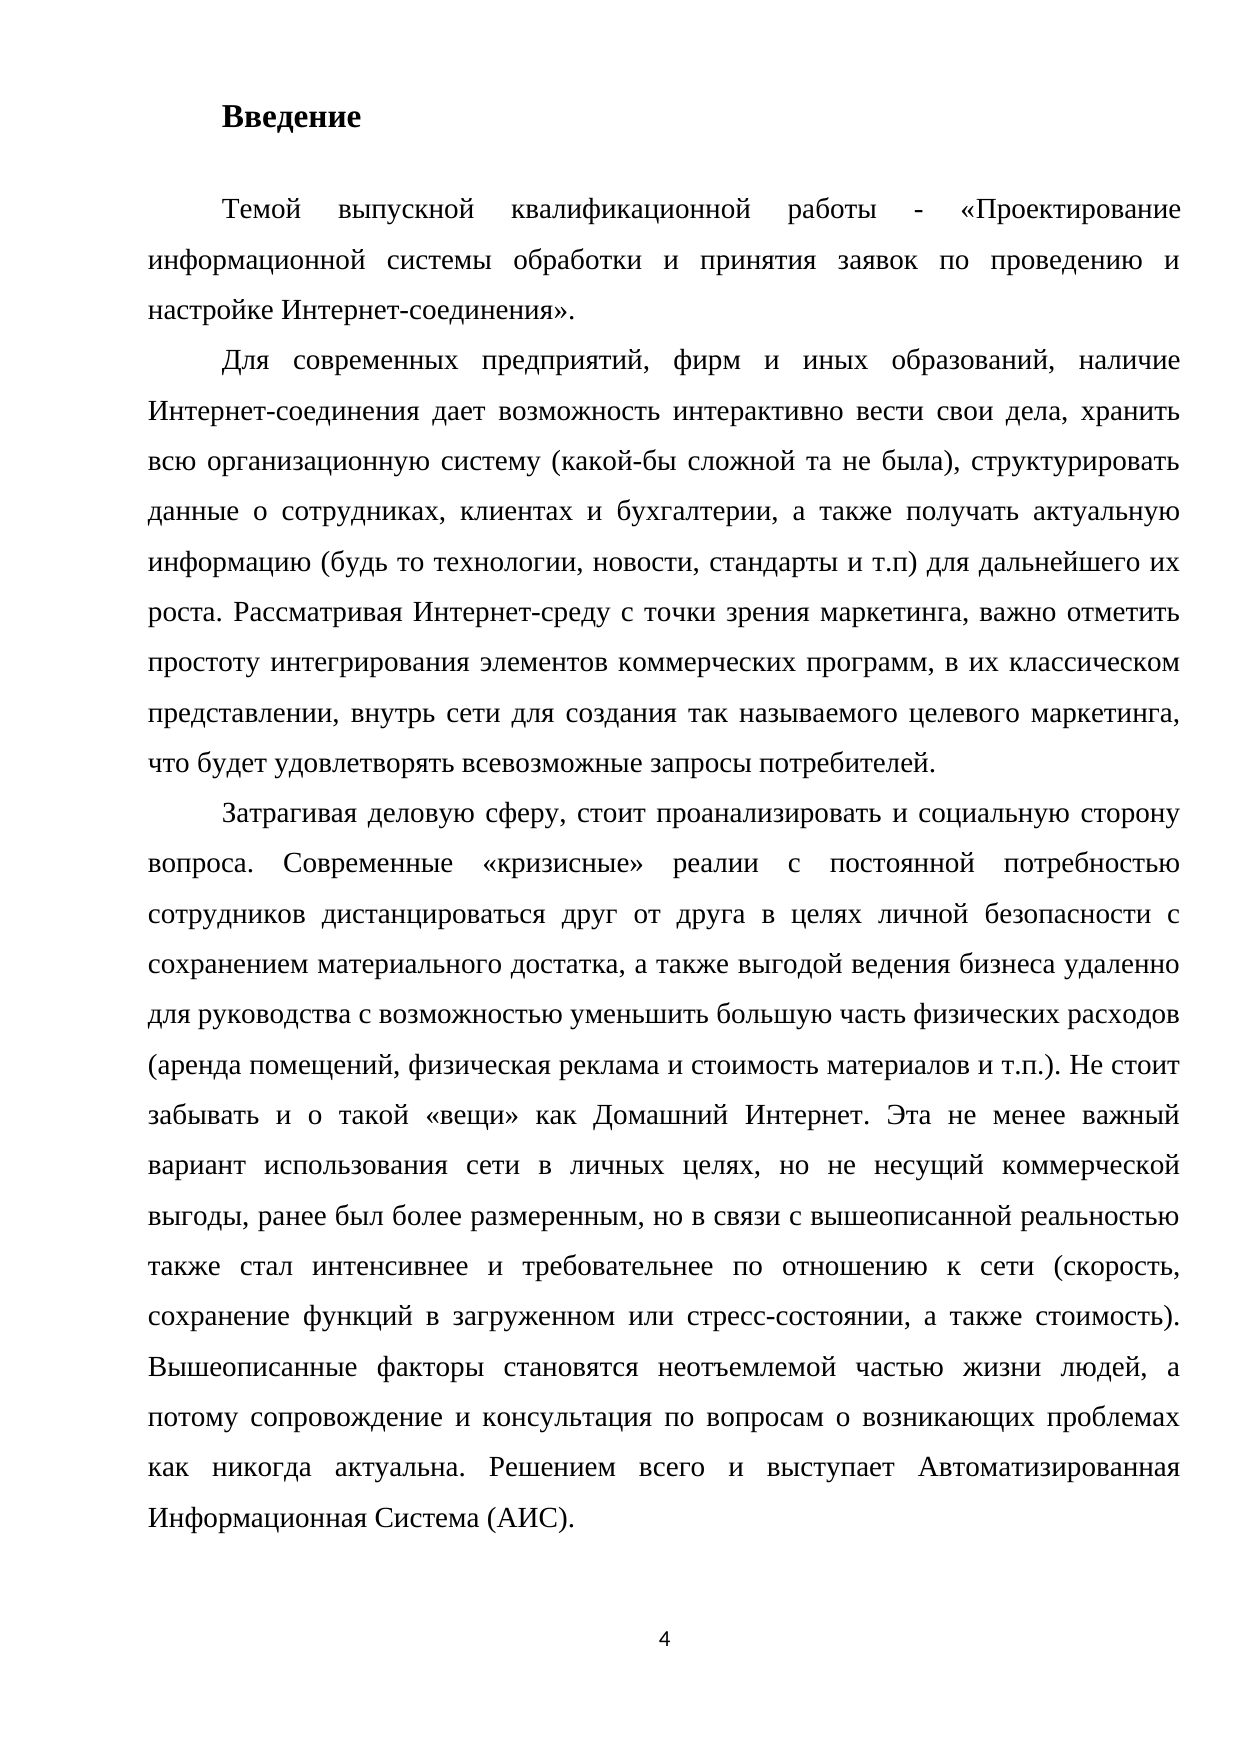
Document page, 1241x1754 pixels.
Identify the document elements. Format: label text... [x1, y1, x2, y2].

list Введение [148, 97, 1181, 135]
text Затрагивая деловую сферу, стоит проанализировать и социальную сторону вопроса. Современные «кризисные» реалии с постоянной потребностью сотрудников дистанцироваться друг от друга в целях личной безопасности с сохранением материального достатка, а также выгодой ведения бизнеса удаленно для руководства с возможностью уменьшить большую часть физических расходов (аренда помещений, физическая реклама и стоимость материалов и т.п.). Не стоит забывать и о такой «вещи» как Домашний Интернет. Эта не менее важный вариант использования сети в личных целях, но не несущий коммерческой выгоды, ранее был более размеренным, но в связи с вышеописанной реальностью также стал интенсивнее и требовательнее по отношению к сети (скорость, сохранение функций в загруженном или стресс-состоянии, а также стоимость). Вышеописанные факторы становятся неотъемлемой частью жизни людей, а потому сопровождение и консультация по вопросам о возникающих проблемах как никогда актуальна. Решением всего и выступает Автоматизированная Информационная Система (АИС). [148, 795, 1181, 1533]
text Для современных предприятий, фирм и иных образований, наличие Интернет-соединения дает возможность интерактивно вести свои дела, хранить всю организационную систему (какой-бы сложной та не была), структурировать данные о сотрудниках, клиентах и бухгалтерии, а также получать актуальную информацию (будь то технологии, новости, стандарты и т.п) для дальнейшего их роста. Рассматривая Интернет-среду с точки зрения маркетинга, важно отметить простоту интегрирования элементов коммерческих программ, в их классическом представлении, внутрь сети для создания так называемого целевого маркетинга, что будет удовлетворять всевозможные запросы потребителей. [148, 342, 1181, 778]
text Темой выпускной квалификационной работы - «Проектирование информационной системы обработки и принятия заявок по проведению и настройке Интернет-соединения». [148, 192, 1181, 326]
